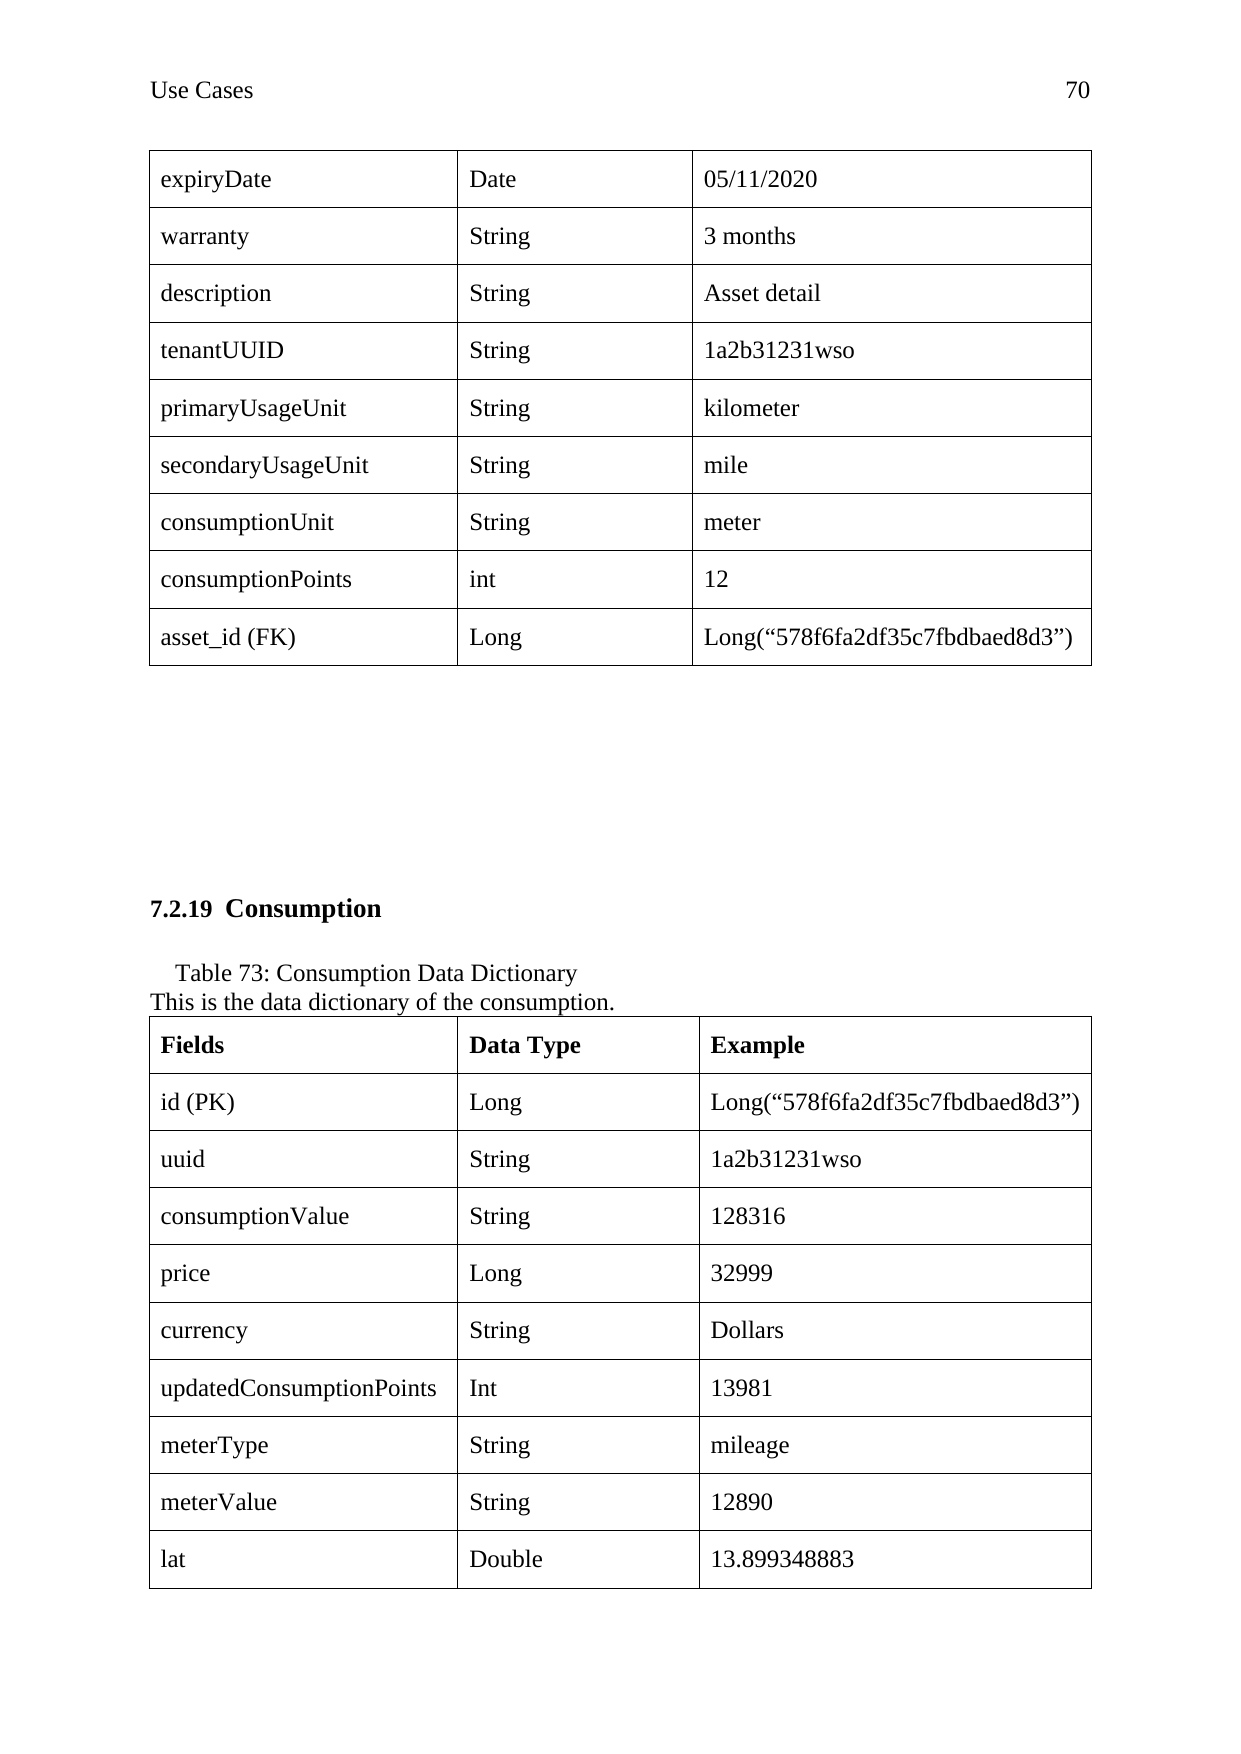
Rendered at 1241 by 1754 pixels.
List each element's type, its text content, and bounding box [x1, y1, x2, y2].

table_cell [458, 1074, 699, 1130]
subtitle Consumption [150, 892, 1090, 923]
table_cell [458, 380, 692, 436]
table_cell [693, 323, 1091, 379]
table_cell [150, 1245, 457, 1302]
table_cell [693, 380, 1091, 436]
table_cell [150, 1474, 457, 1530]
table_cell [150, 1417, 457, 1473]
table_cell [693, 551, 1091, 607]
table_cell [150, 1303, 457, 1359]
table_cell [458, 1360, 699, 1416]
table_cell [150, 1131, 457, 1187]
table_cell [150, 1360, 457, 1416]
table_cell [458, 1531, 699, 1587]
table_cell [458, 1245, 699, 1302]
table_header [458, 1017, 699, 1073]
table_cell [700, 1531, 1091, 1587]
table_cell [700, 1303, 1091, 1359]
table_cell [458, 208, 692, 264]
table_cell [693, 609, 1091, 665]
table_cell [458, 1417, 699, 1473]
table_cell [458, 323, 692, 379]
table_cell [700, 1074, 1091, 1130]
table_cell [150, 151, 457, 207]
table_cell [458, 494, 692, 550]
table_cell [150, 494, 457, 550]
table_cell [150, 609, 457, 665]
text This is the data dictionary of the consumption. [150, 987, 1090, 1016]
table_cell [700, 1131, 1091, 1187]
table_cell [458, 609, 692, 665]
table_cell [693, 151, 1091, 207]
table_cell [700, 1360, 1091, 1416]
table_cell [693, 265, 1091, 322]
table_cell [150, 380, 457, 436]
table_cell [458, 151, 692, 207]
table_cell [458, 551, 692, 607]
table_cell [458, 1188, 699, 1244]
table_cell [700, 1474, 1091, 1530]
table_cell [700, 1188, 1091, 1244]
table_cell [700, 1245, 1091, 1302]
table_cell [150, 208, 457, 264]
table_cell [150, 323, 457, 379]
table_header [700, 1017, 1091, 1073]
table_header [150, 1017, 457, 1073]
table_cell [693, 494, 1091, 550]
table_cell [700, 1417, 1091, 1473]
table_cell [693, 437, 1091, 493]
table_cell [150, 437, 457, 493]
text Table 73: Consumption Data Dictionary [175, 958, 1090, 987]
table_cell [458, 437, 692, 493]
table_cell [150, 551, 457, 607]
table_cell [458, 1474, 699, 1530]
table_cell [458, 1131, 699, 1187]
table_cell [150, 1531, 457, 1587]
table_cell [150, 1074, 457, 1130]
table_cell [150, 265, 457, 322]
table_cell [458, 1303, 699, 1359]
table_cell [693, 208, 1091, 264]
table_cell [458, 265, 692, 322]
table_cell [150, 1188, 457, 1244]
